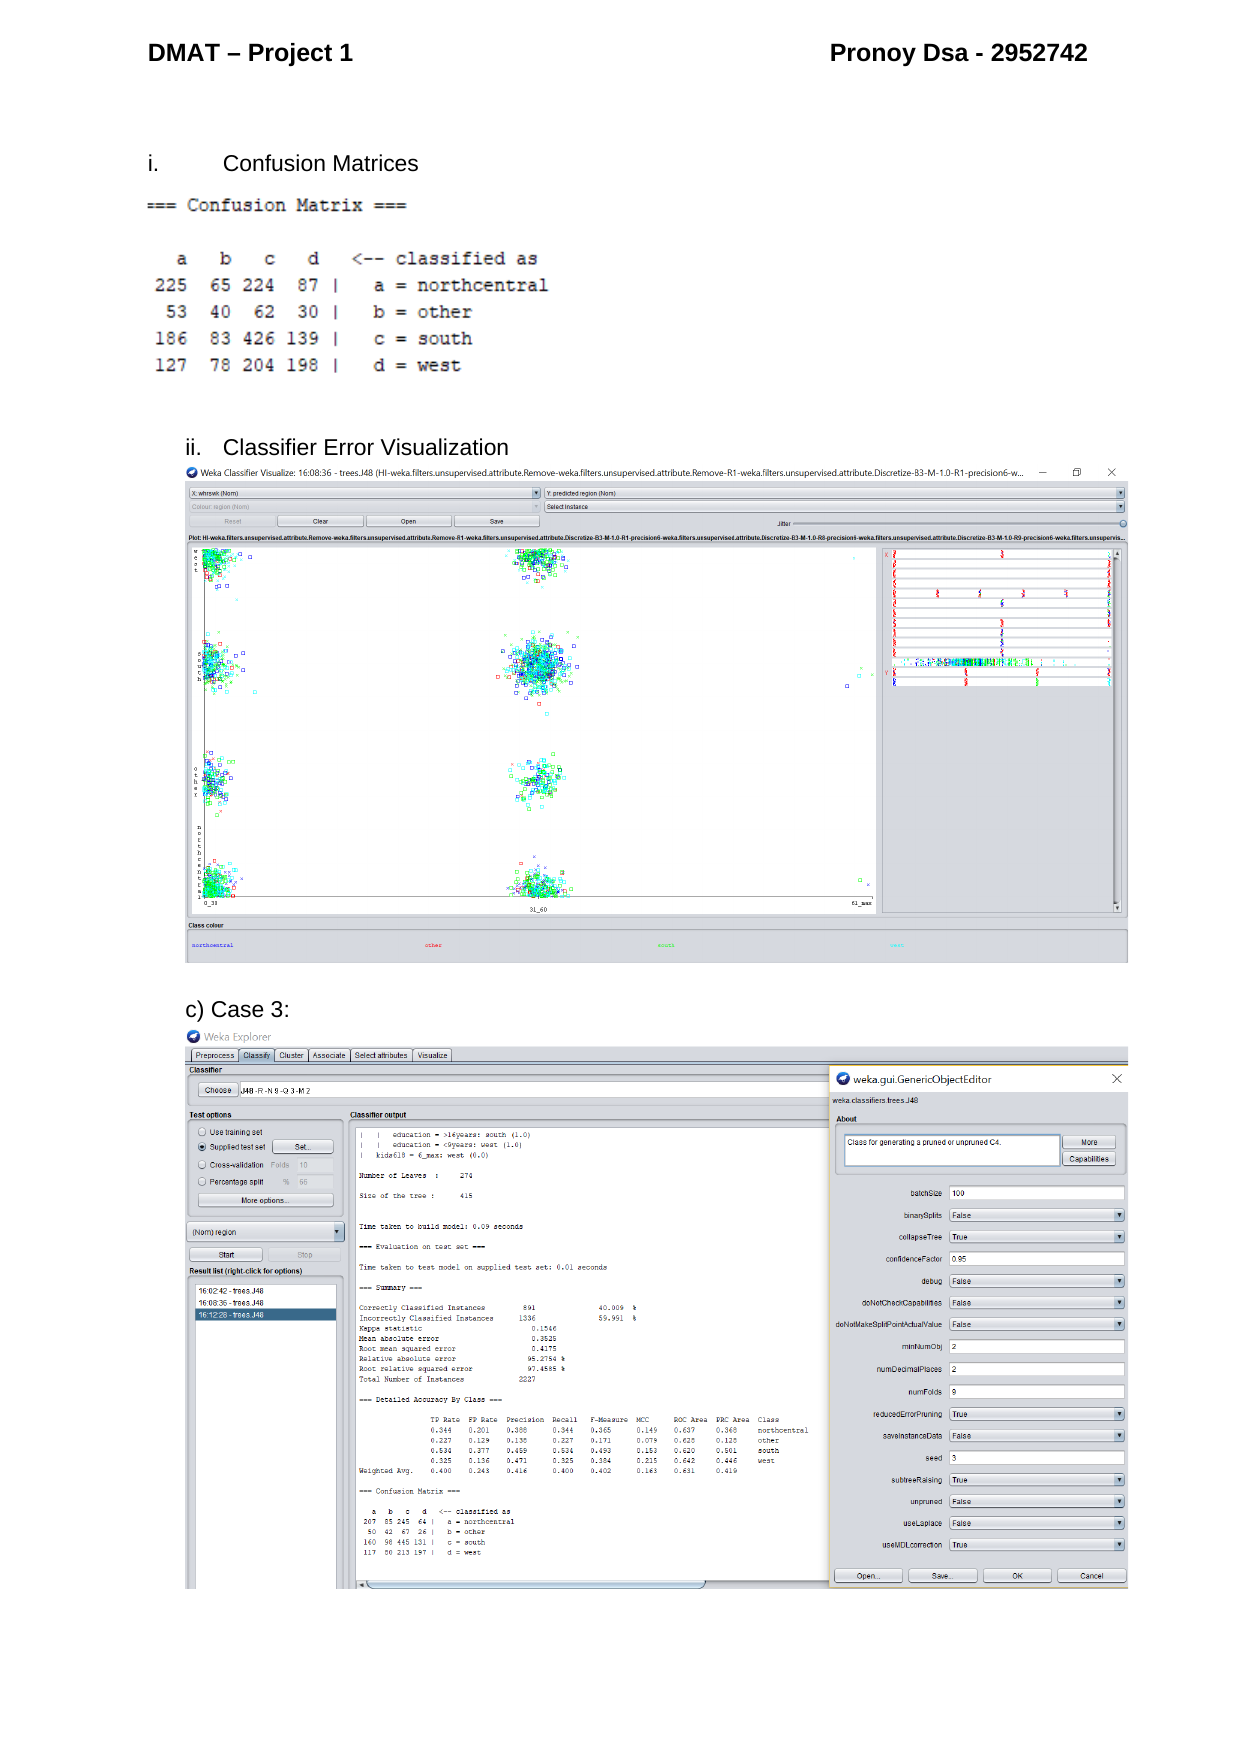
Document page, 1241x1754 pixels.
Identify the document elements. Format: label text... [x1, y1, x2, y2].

text i. Confusion Matrices [148, 150, 1090, 176]
text ii. Classifier Error Visualization [185, 434, 1090, 460]
picture [185, 1026, 1129, 1589]
picture [185, 464, 1129, 963]
text c) Case 3: [185, 996, 1090, 1023]
picture [147, 180, 590, 431]
